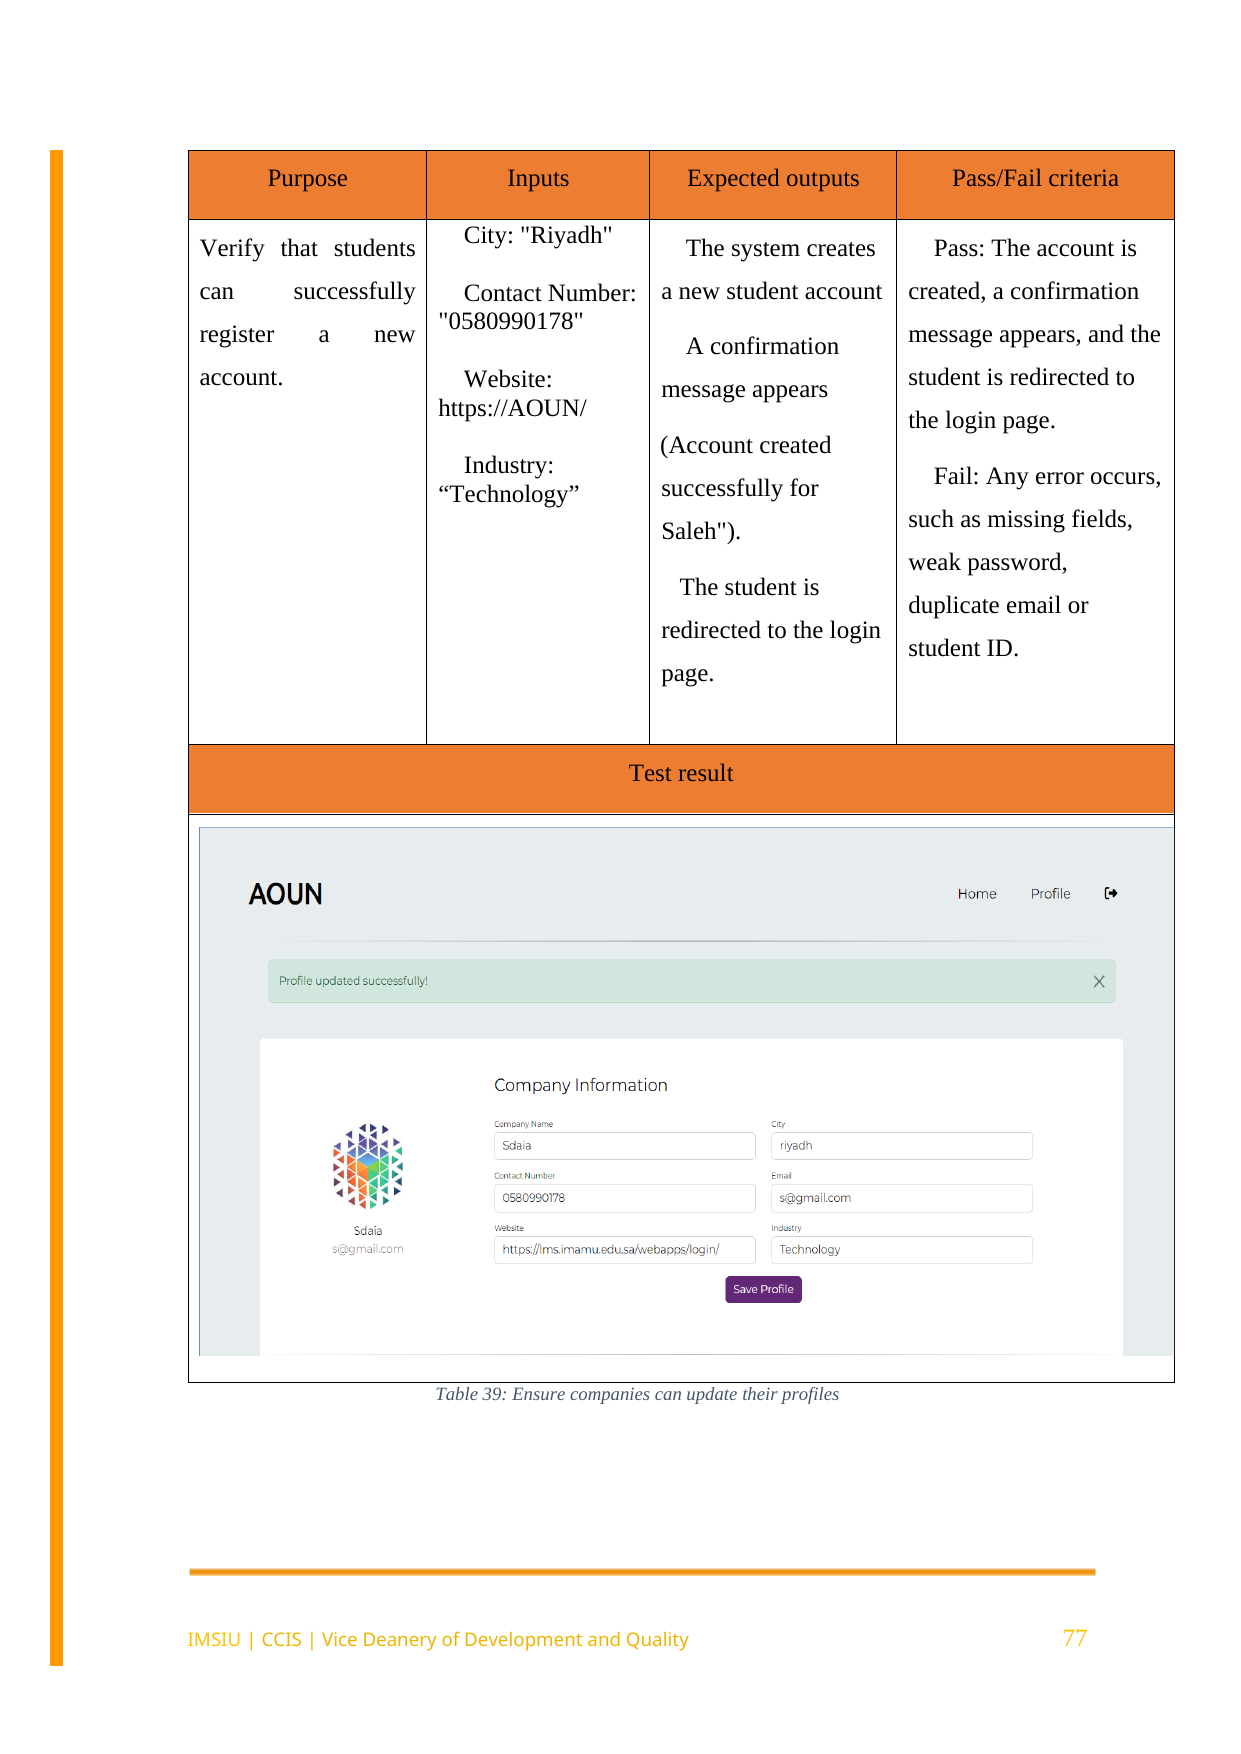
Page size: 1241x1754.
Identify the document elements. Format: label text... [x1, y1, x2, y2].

table_cell  Pass: The account is created, a confirmation message appears, and the student is redirected to the login page.  Fail: Any error occurs, such as missing fields, weak password, duplicate email or student ID. [897, 220, 1174, 744]
table_cell [189, 815, 1174, 1382]
table_header Pass/Fail criteria [897, 151, 1174, 219]
table_cell  City: "Riyadh"  Contact Number: "0580990178"  Website: https://AOUN/  Industry: “Technology” [427, 220, 649, 744]
table_header Purpose [189, 151, 426, 219]
table_cell Test result [189, 745, 1174, 813]
table_header Inputs [427, 151, 649, 219]
picture [187, 1567, 1100, 1576]
text Table 39: Ensure companies can update their profiles [186, 1383, 1090, 1404]
picture [199, 827, 1175, 1356]
table_cell Verify that students can successfully register a new account. [189, 220, 426, 744]
table_cell  The system creates a new student account  A confirmation message appears (Account created successfully for Saleh"). The student is redirected to the login page. [650, 220, 896, 744]
table_header Expected outputs [650, 151, 896, 219]
